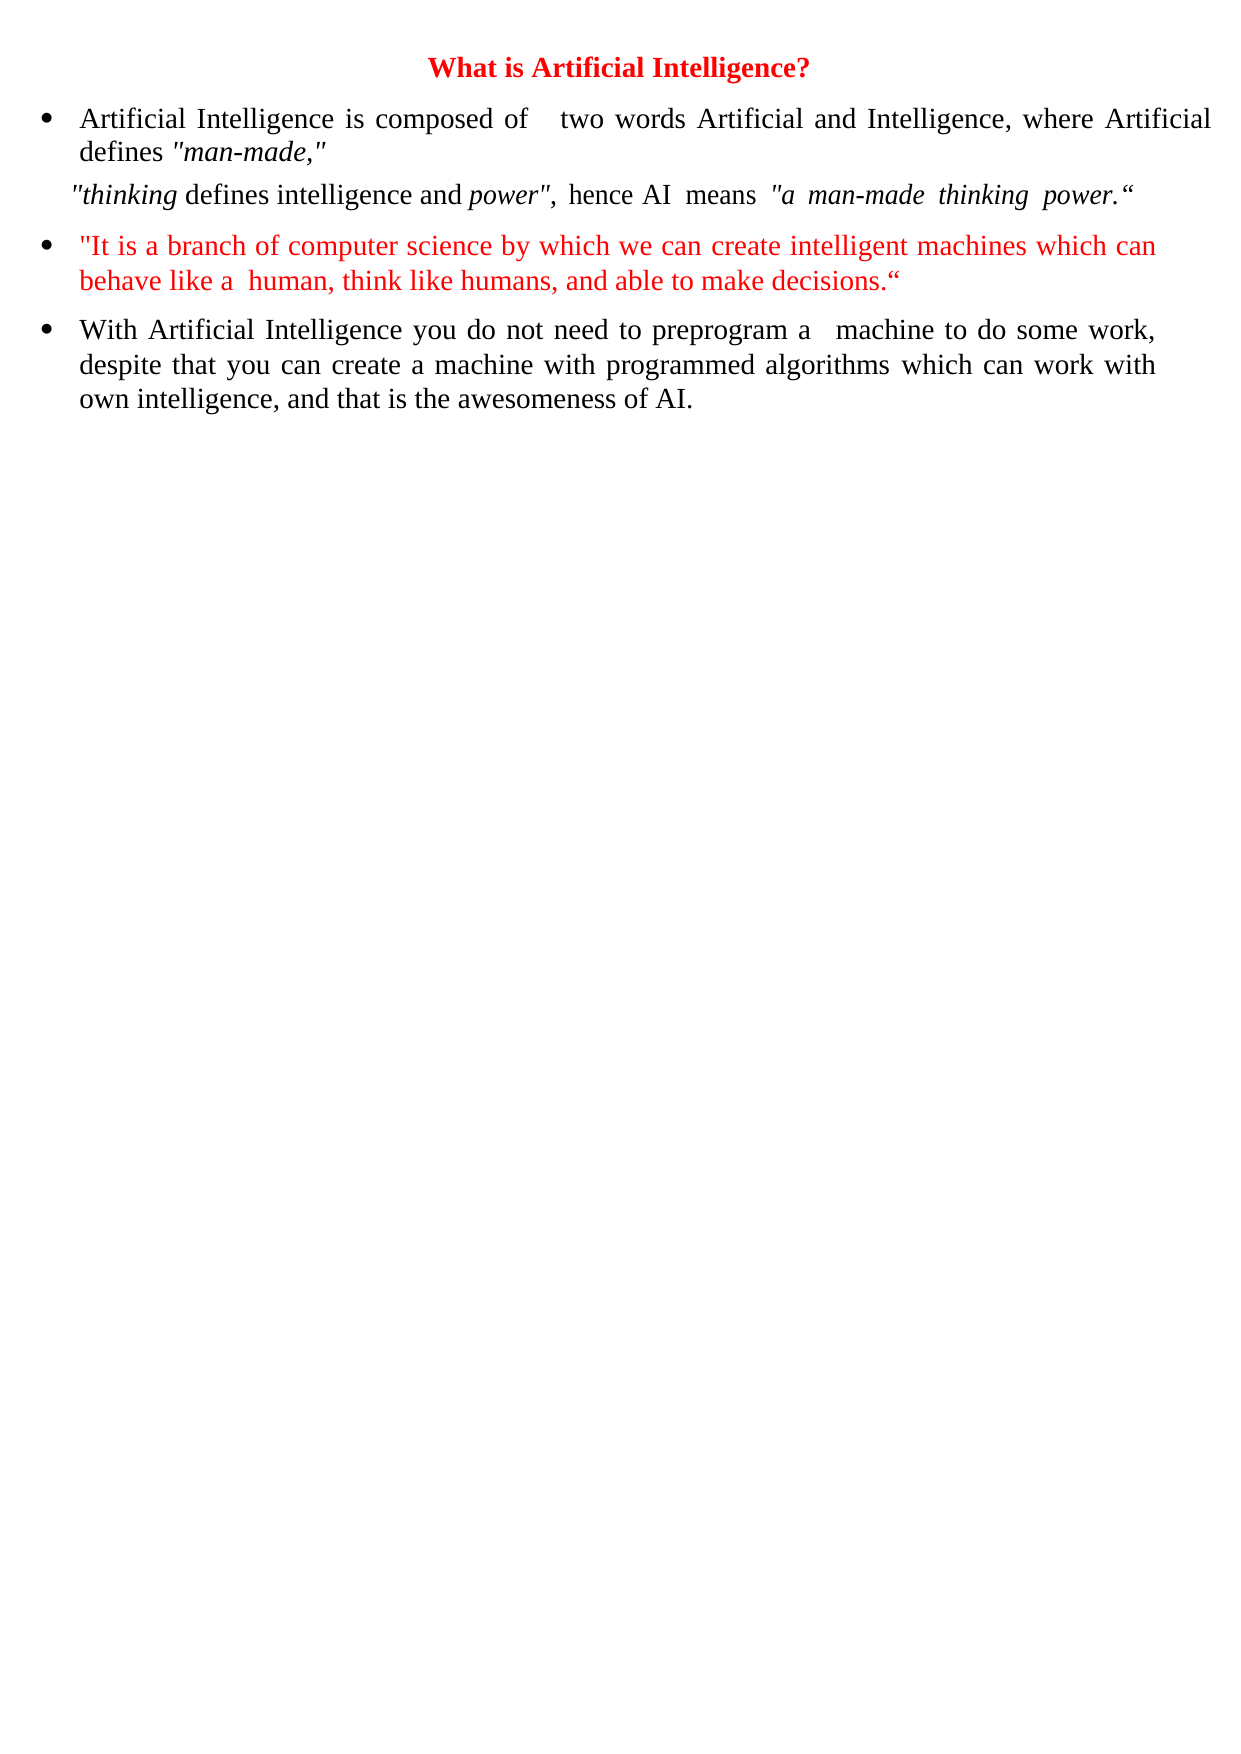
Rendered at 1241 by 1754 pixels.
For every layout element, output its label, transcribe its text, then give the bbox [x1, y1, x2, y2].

list With Artificial Intelligence you do not need to preprogram a machine to do some work, despite that you can create a machine with programmed algorithms which can work with own intelligence, and that is the awesomeness of AI. [42, 312, 1156, 415]
list "It is a branch of computer science by which we can create intelligent machines which can behave like a human, think like humans, and able to make decisions.“ [42, 228, 1156, 296]
subtitle What is Artificial Intelligence? [91, 50, 1147, 83]
list Artificial Intelligence is composed of two words Artificial and Intelligence, where Artificial defines "man-made," [42, 101, 1213, 168]
text "thinking defines intelligence and power", hence AI means "a man-made thinking power.“ [4, 177, 1213, 211]
